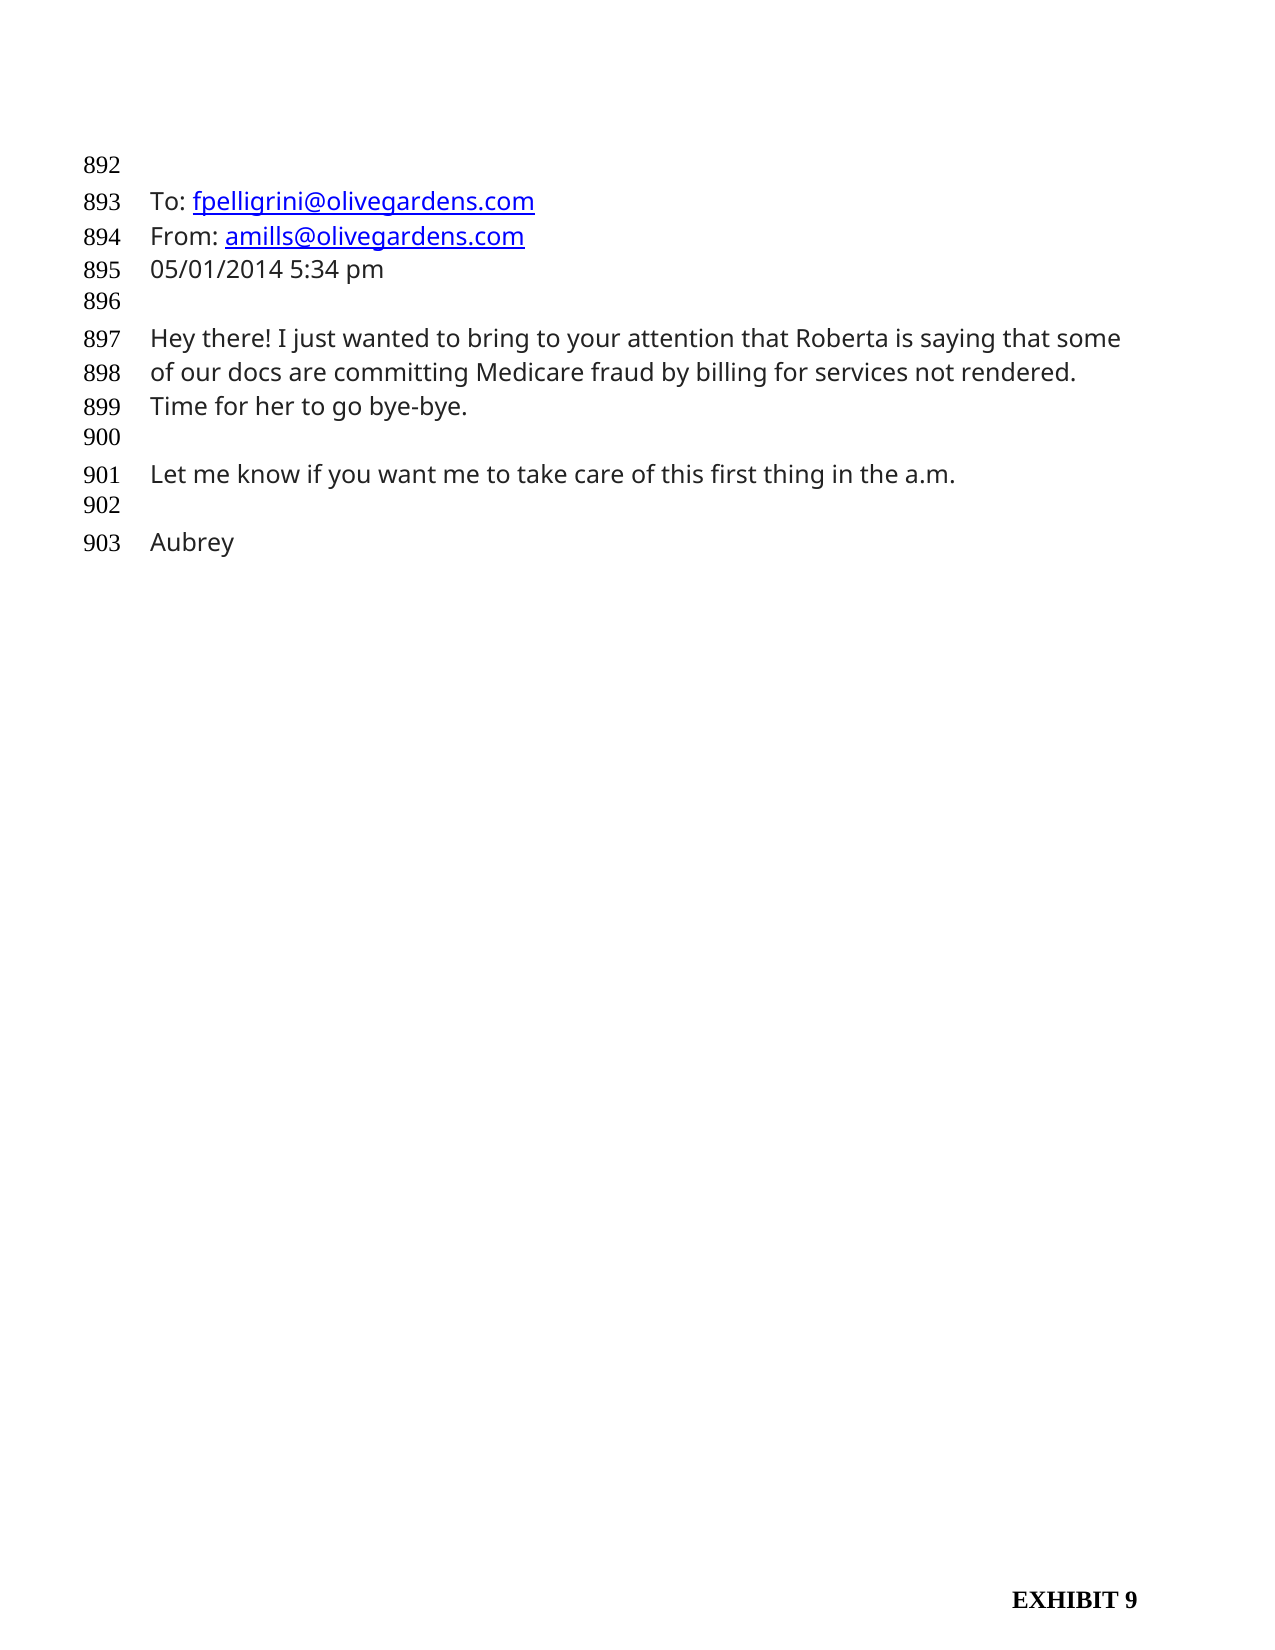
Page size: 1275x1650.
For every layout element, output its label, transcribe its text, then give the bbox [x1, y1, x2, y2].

text Aubrey [150, 525, 1125, 559]
text Hey there! I just wanted to bring to your attention that Roberta is saying that some of our docs are committing Medicare fraud by billing for services not rendered. Time for her to go bye-bye. [150, 320, 1125, 422]
text Let me know if you want me to take care of this first thing in the a.m. [150, 457, 1125, 491]
text 05/01/2014 5:34 pm [150, 252, 1125, 286]
text From: amills@olivegardens.com [150, 218, 1125, 252]
text To: fpelligrini@olivegardens.com [150, 184, 1125, 218]
